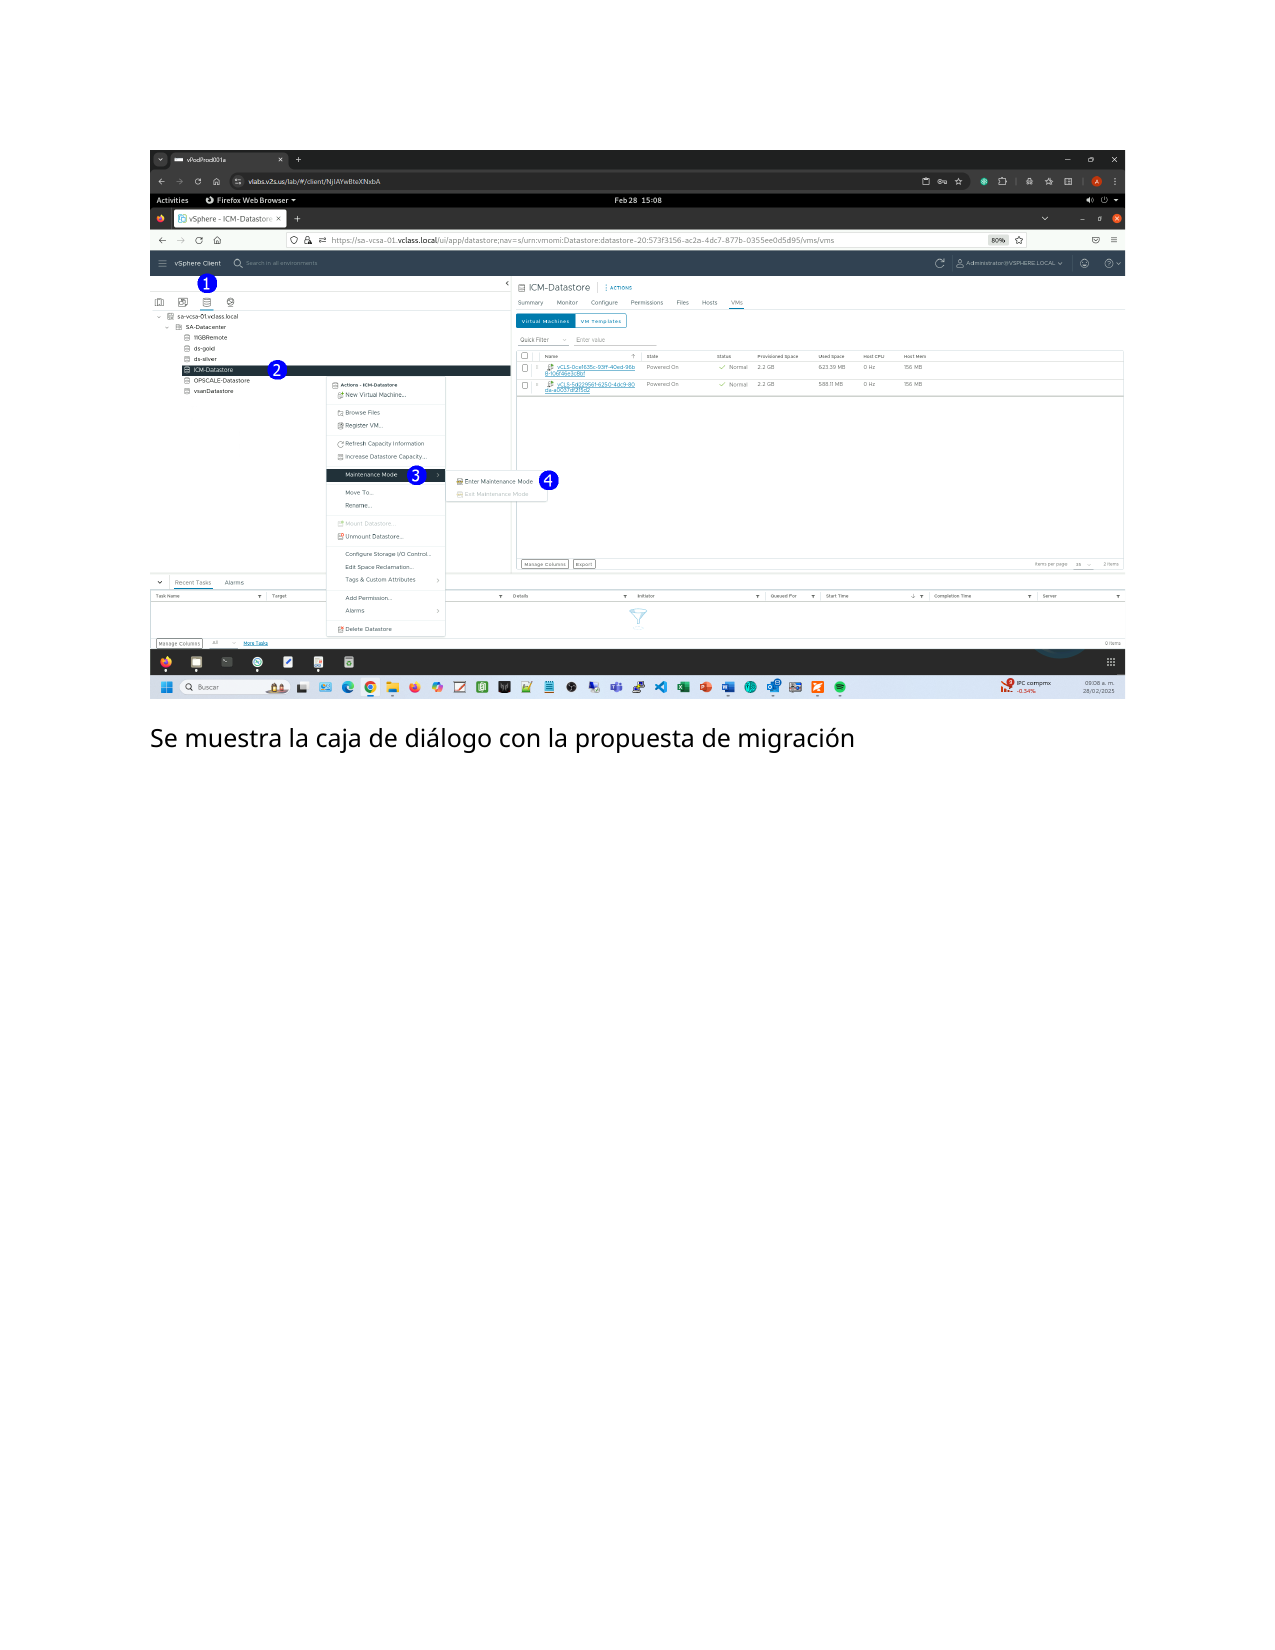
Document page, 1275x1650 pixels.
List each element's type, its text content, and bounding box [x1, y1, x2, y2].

picture [150, 150, 1125, 699]
text Se muestra la caja de diálogo con la propuesta de migración [150, 720, 1125, 754]
